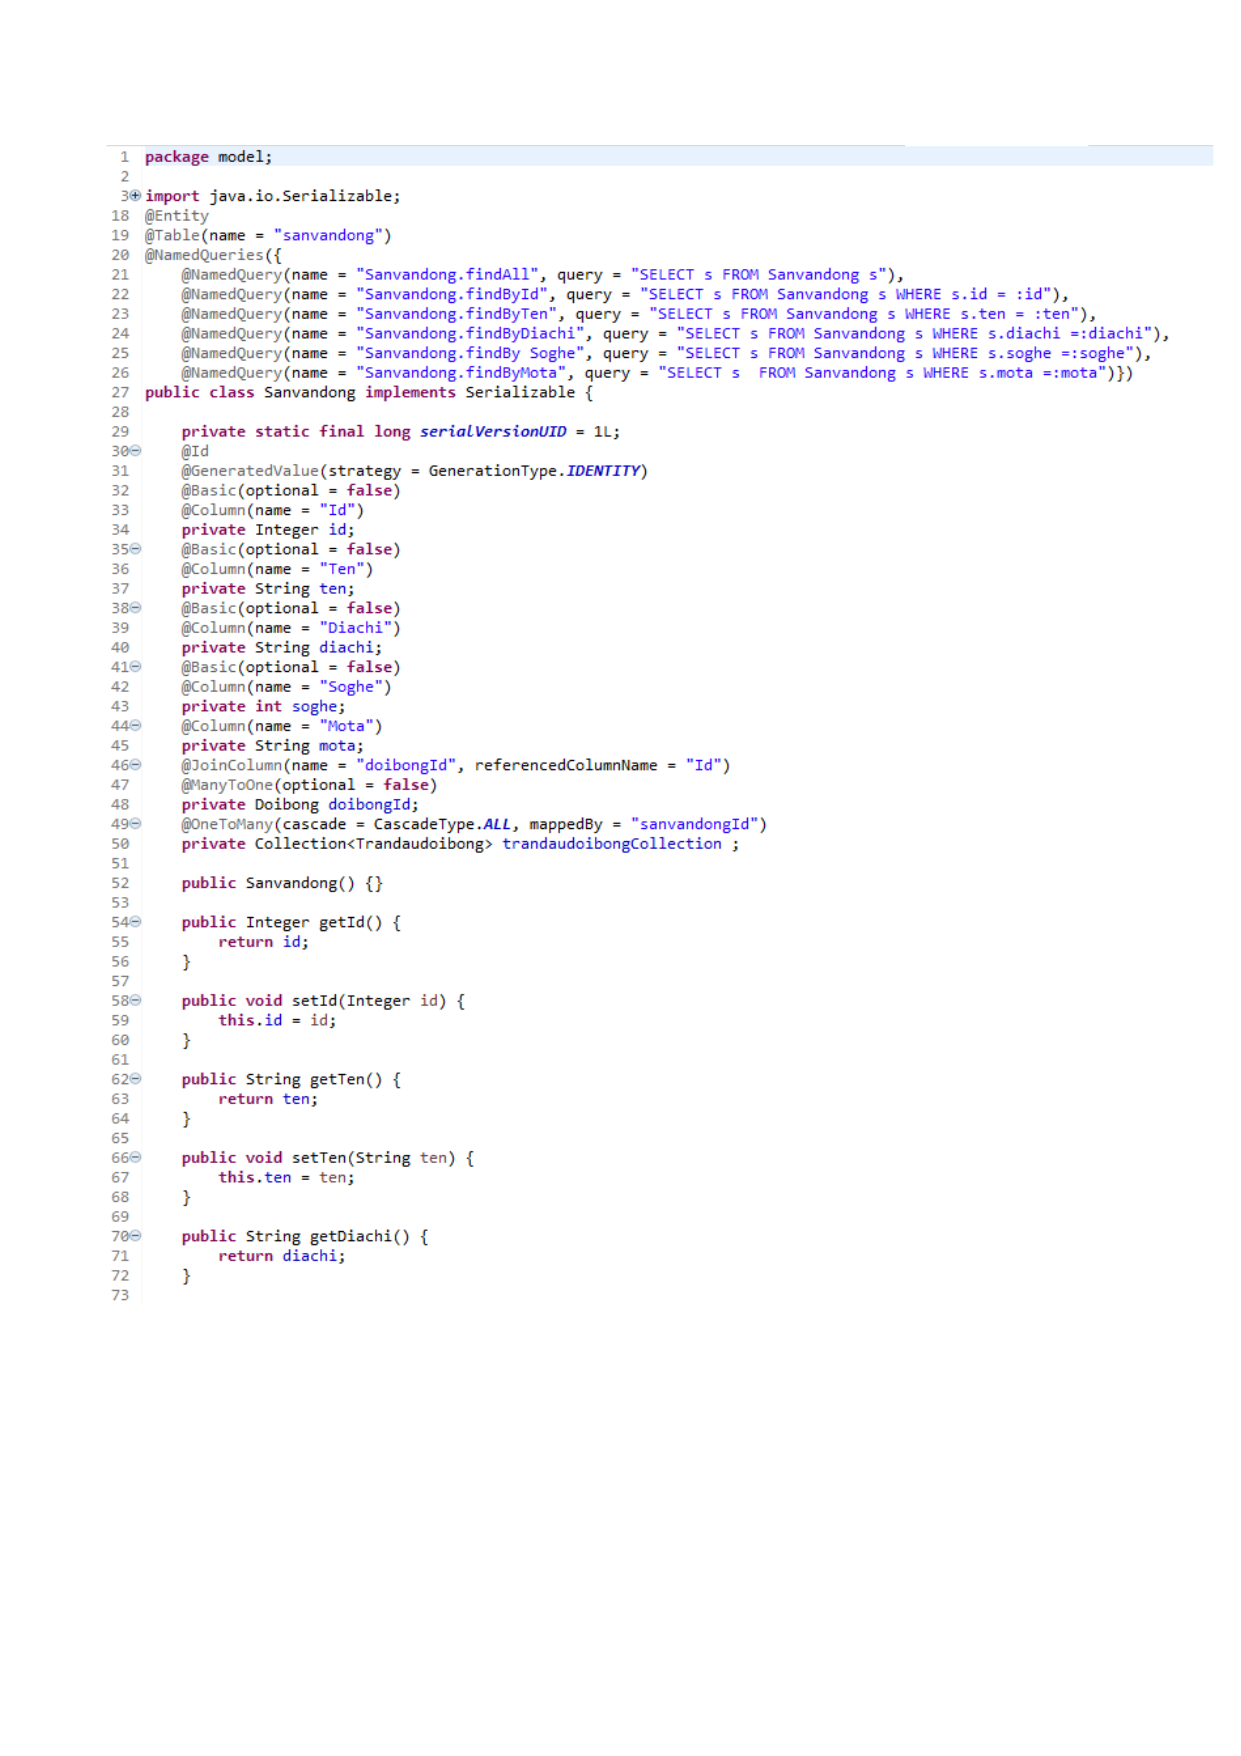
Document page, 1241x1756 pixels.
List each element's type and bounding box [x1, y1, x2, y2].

picture [106, 145, 1214, 1303]
